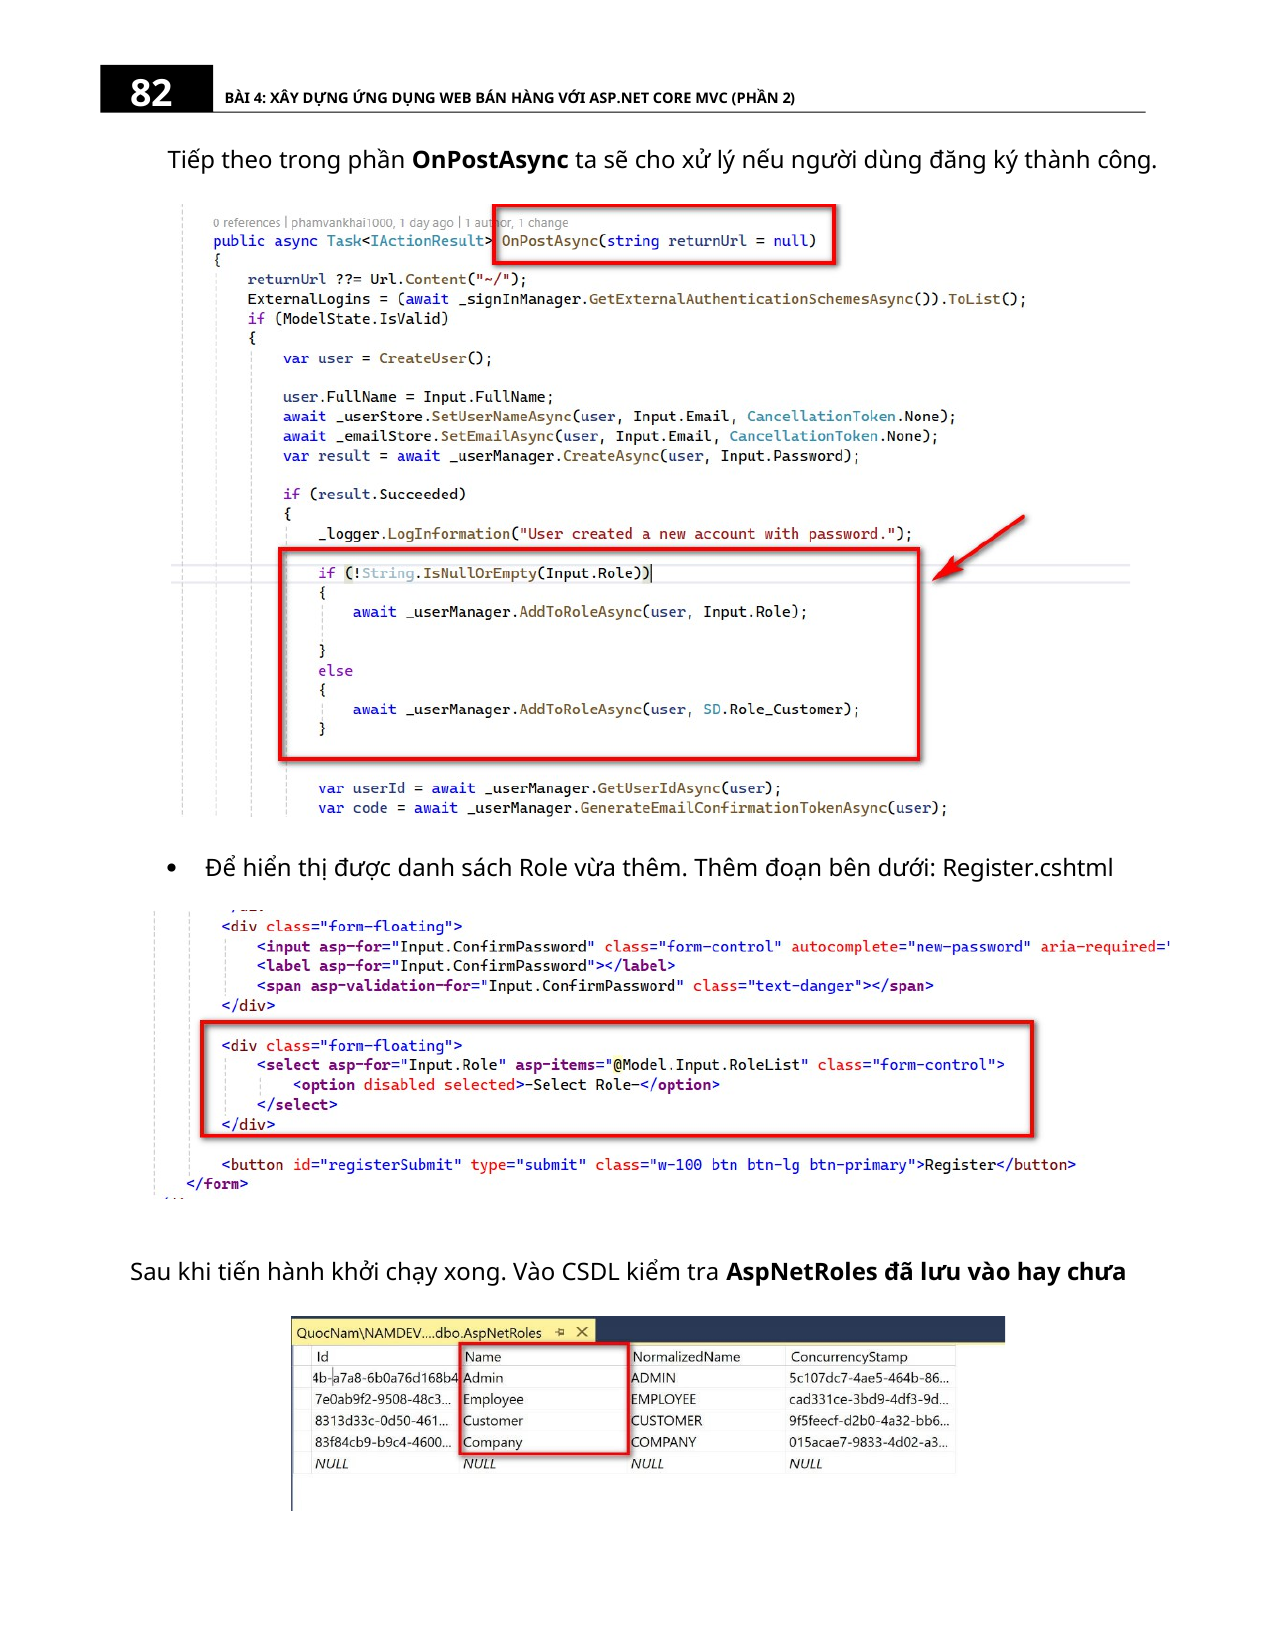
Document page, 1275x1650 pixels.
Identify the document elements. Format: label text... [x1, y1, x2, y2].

list Để hiển thị được danh sách Role vừa thêm. Thêm đoạn bên dưới: Register.cshtml [167, 851, 1216, 883]
text Sau khi tiến hành khởi chạy xong. Vào CSDL kiểm tra AspNetRoles đã lưu vào hay chưa [130, 1255, 1216, 1288]
text Tiếp theo trong phần OnPostAsync ta sẽ cho xử lý nếu người dùng đăng ký thành công. [130, 143, 1216, 176]
picture [153, 910, 1170, 1199]
picture [291, 1316, 1006, 1511]
picture [171, 204, 1131, 817]
